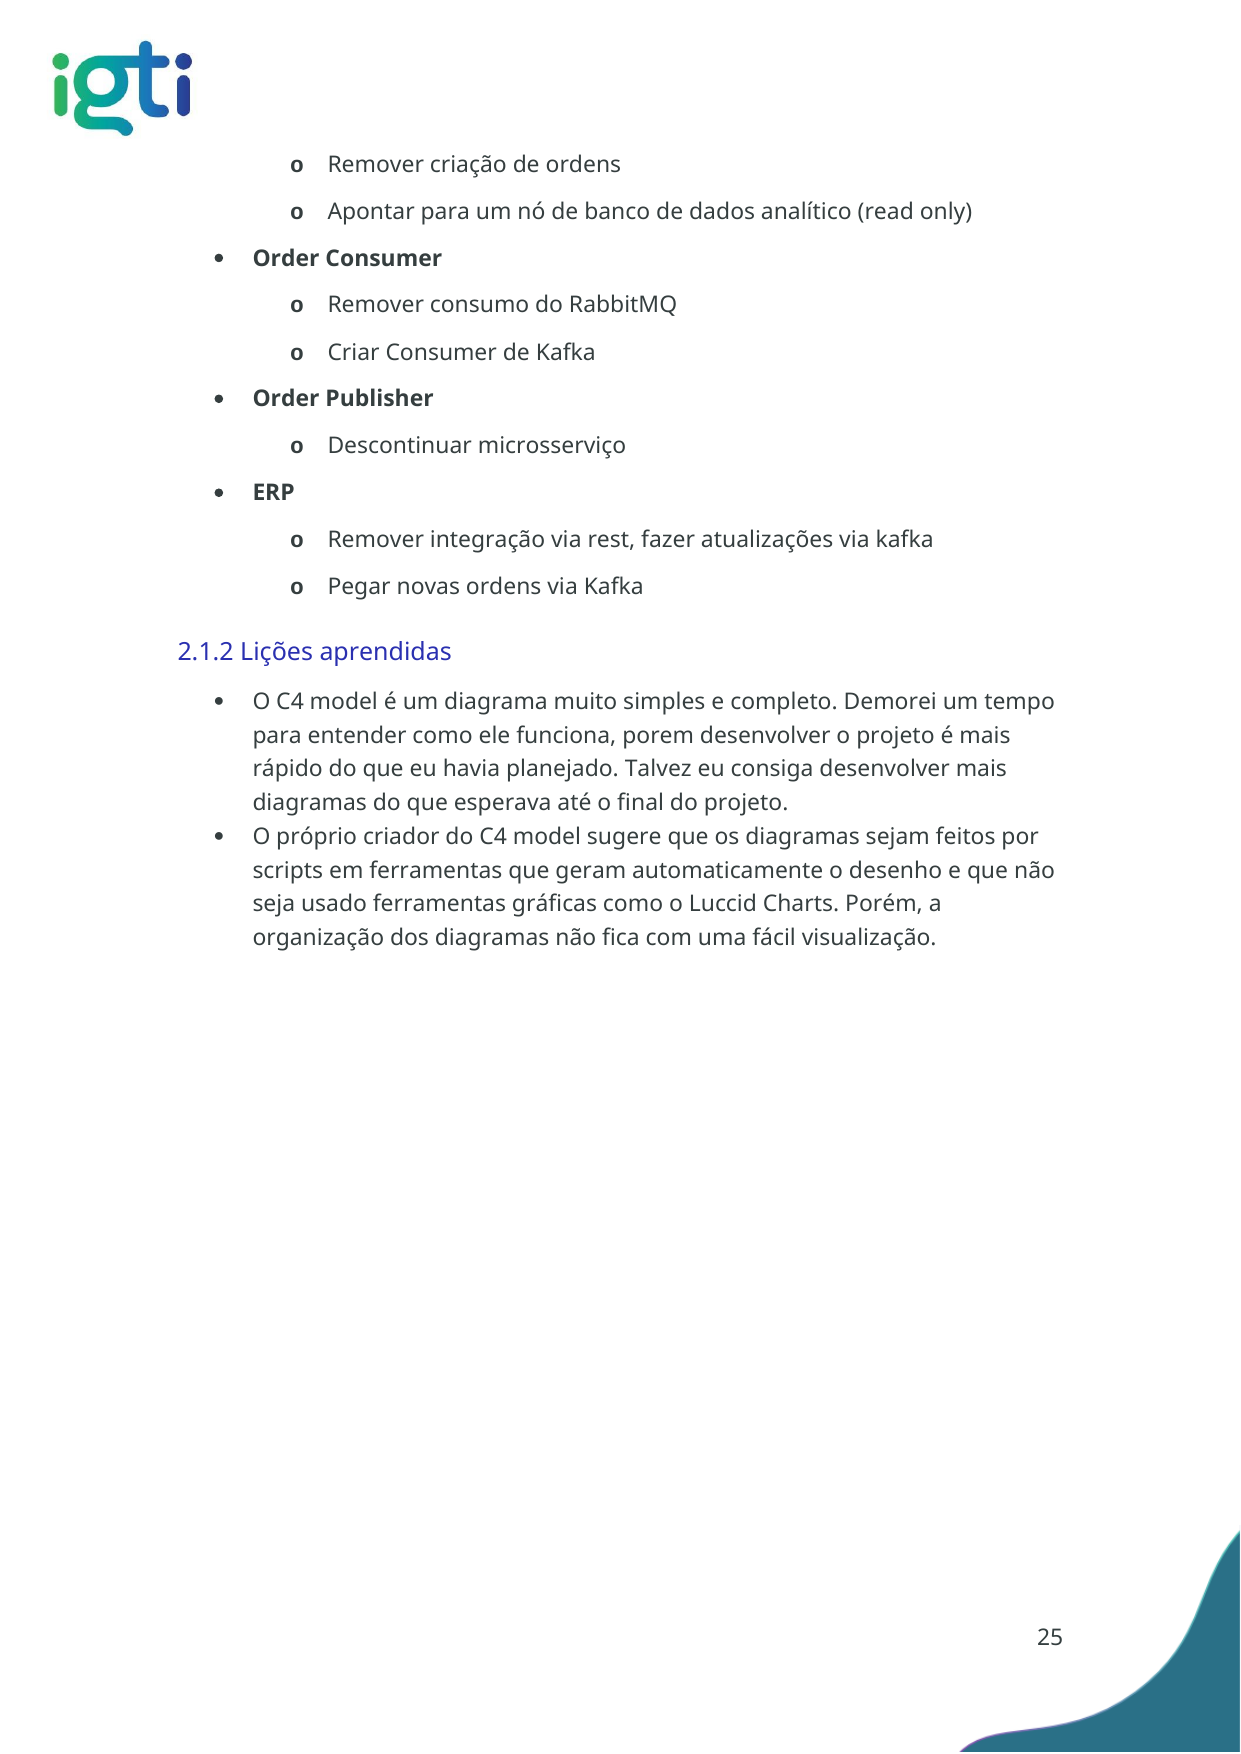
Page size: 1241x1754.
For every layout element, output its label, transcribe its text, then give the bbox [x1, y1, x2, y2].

picture [37, 34, 205, 141]
list Pegar novas ordens via Kafka [290, 570, 1063, 601]
list Criar Consumer de Kafka [290, 335, 1063, 367]
list Remover integração via rest, fazer atualizações via kafka [290, 523, 1063, 554]
list Remover criação de ordens [290, 148, 1063, 179]
list Order Publisher [215, 382, 1063, 414]
list Apontar para um nó de banco de dados analítico (read only) [290, 194, 1063, 226]
picture [955, 1525, 1241, 1752]
list O próprio criador do C4 model sugere que os diagramas sejam feitos por scripts em ferramentas que geram automaticamente o desenho e que não seja usado ferramentas gráficas como o Luccid Charts. Porém, a organização dos diagramas não fica com uma fácil visualização. [215, 820, 1063, 952]
list ERP [215, 476, 1063, 507]
list O C4 model é um diagrama muito simples e completo. Demorei um tempo para entender como ele funciona, porem desenvolver o projeto é mais rápido do que eu havia planejado. Talvez eu consiga desenvolver mais diagramas do que esperava até o final do projeto. [215, 685, 1063, 817]
list Descontinuar microsserviço [290, 429, 1063, 461]
subtitle 2.1.2 Lições aprendidas [177, 634, 1063, 668]
list Order Consumer [215, 242, 1063, 273]
list Remover consumo do RabbitMQ [290, 288, 1063, 320]
